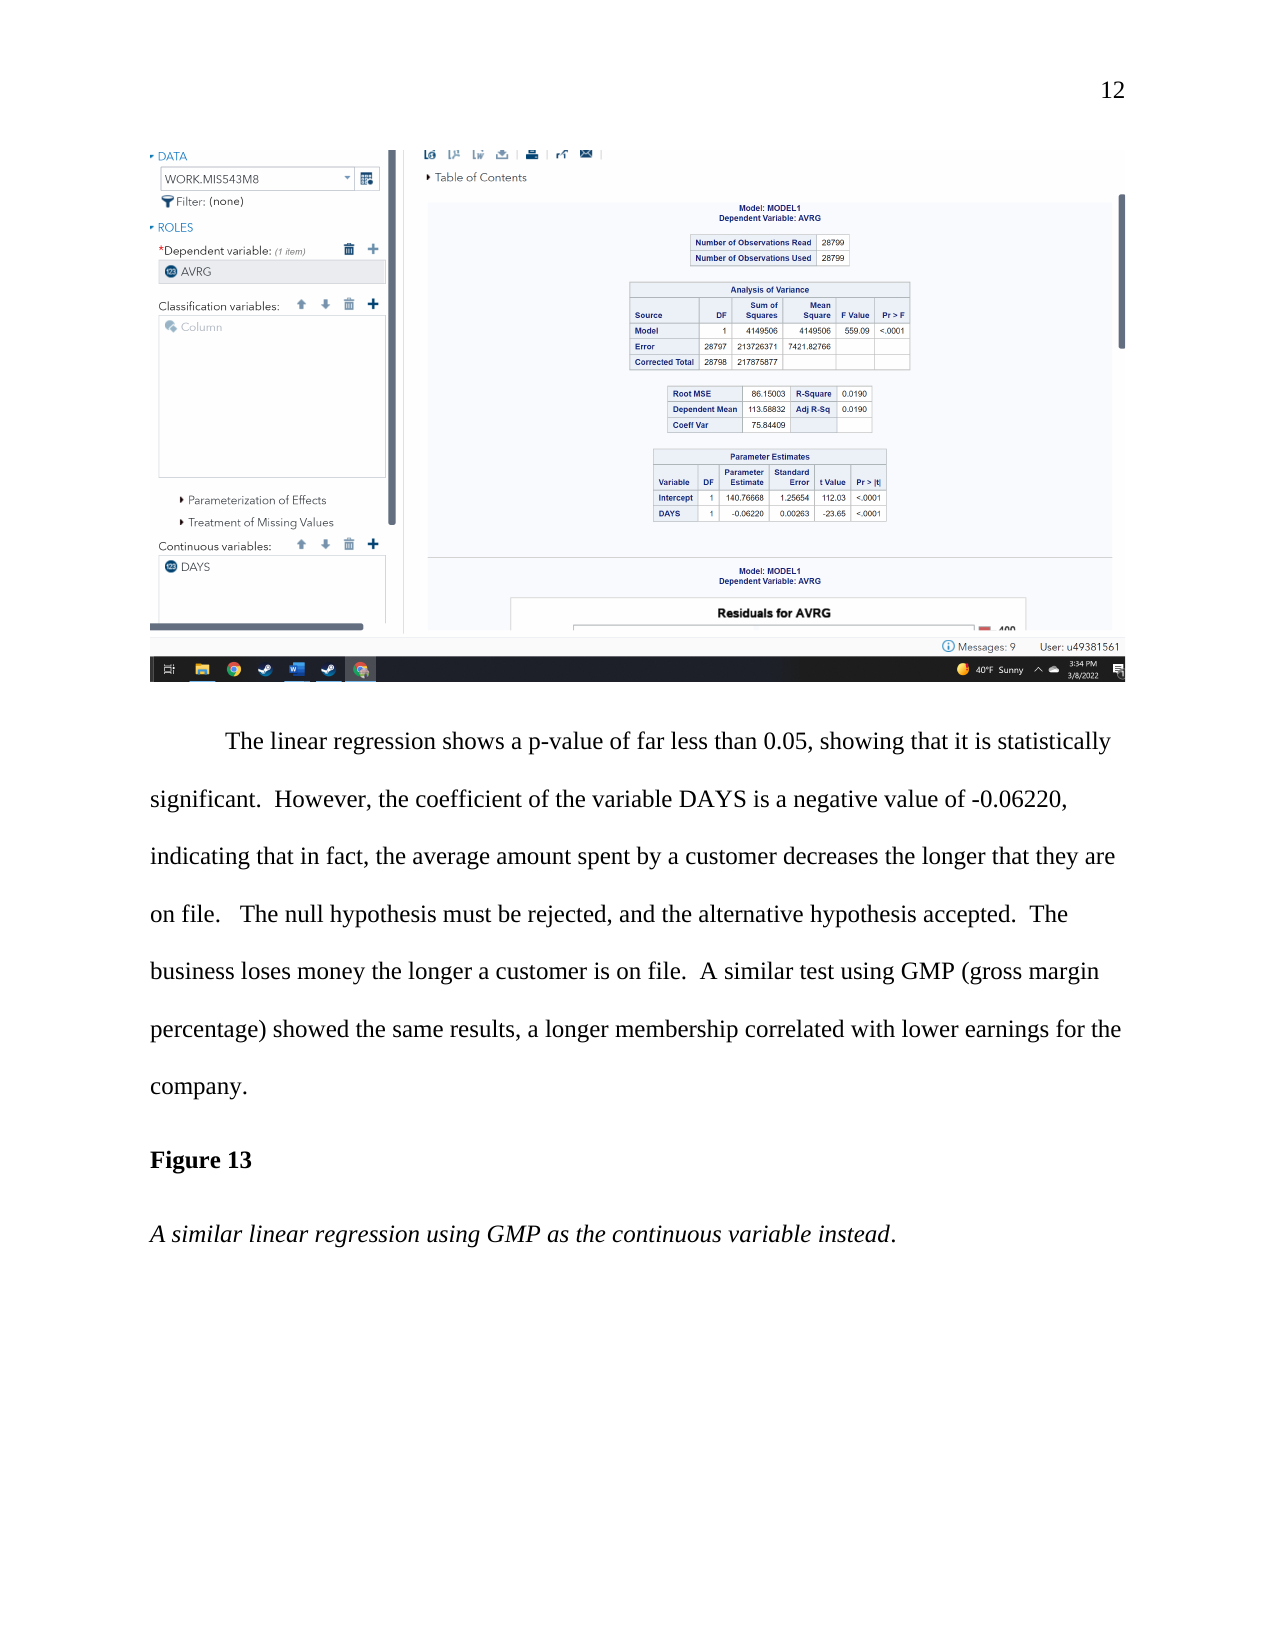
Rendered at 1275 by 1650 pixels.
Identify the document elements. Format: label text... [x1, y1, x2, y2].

text The linear regression shows a p-value of far less than 0.05, showing that it is statistically significant. However, the coefficient of the variable DAYS is a negative value of -0.06220, indicating that in fact, the average amount spent by a customer decreases the longer that they are on file. The null hypothesis must be rejected, and the alternative hypothesis accepted. The business loses money the longer a customer is on file. A similar test using GMP (gross margin percentage) showed the same results, a longer membership correlated with lower earnings for the company. [150, 726, 1125, 1100]
text Figure 13 [150, 1145, 1125, 1174]
picture [150, 150, 1125, 682]
text A similar linear regression using GMP as the continuous variable instead. [150, 1219, 1125, 1248]
